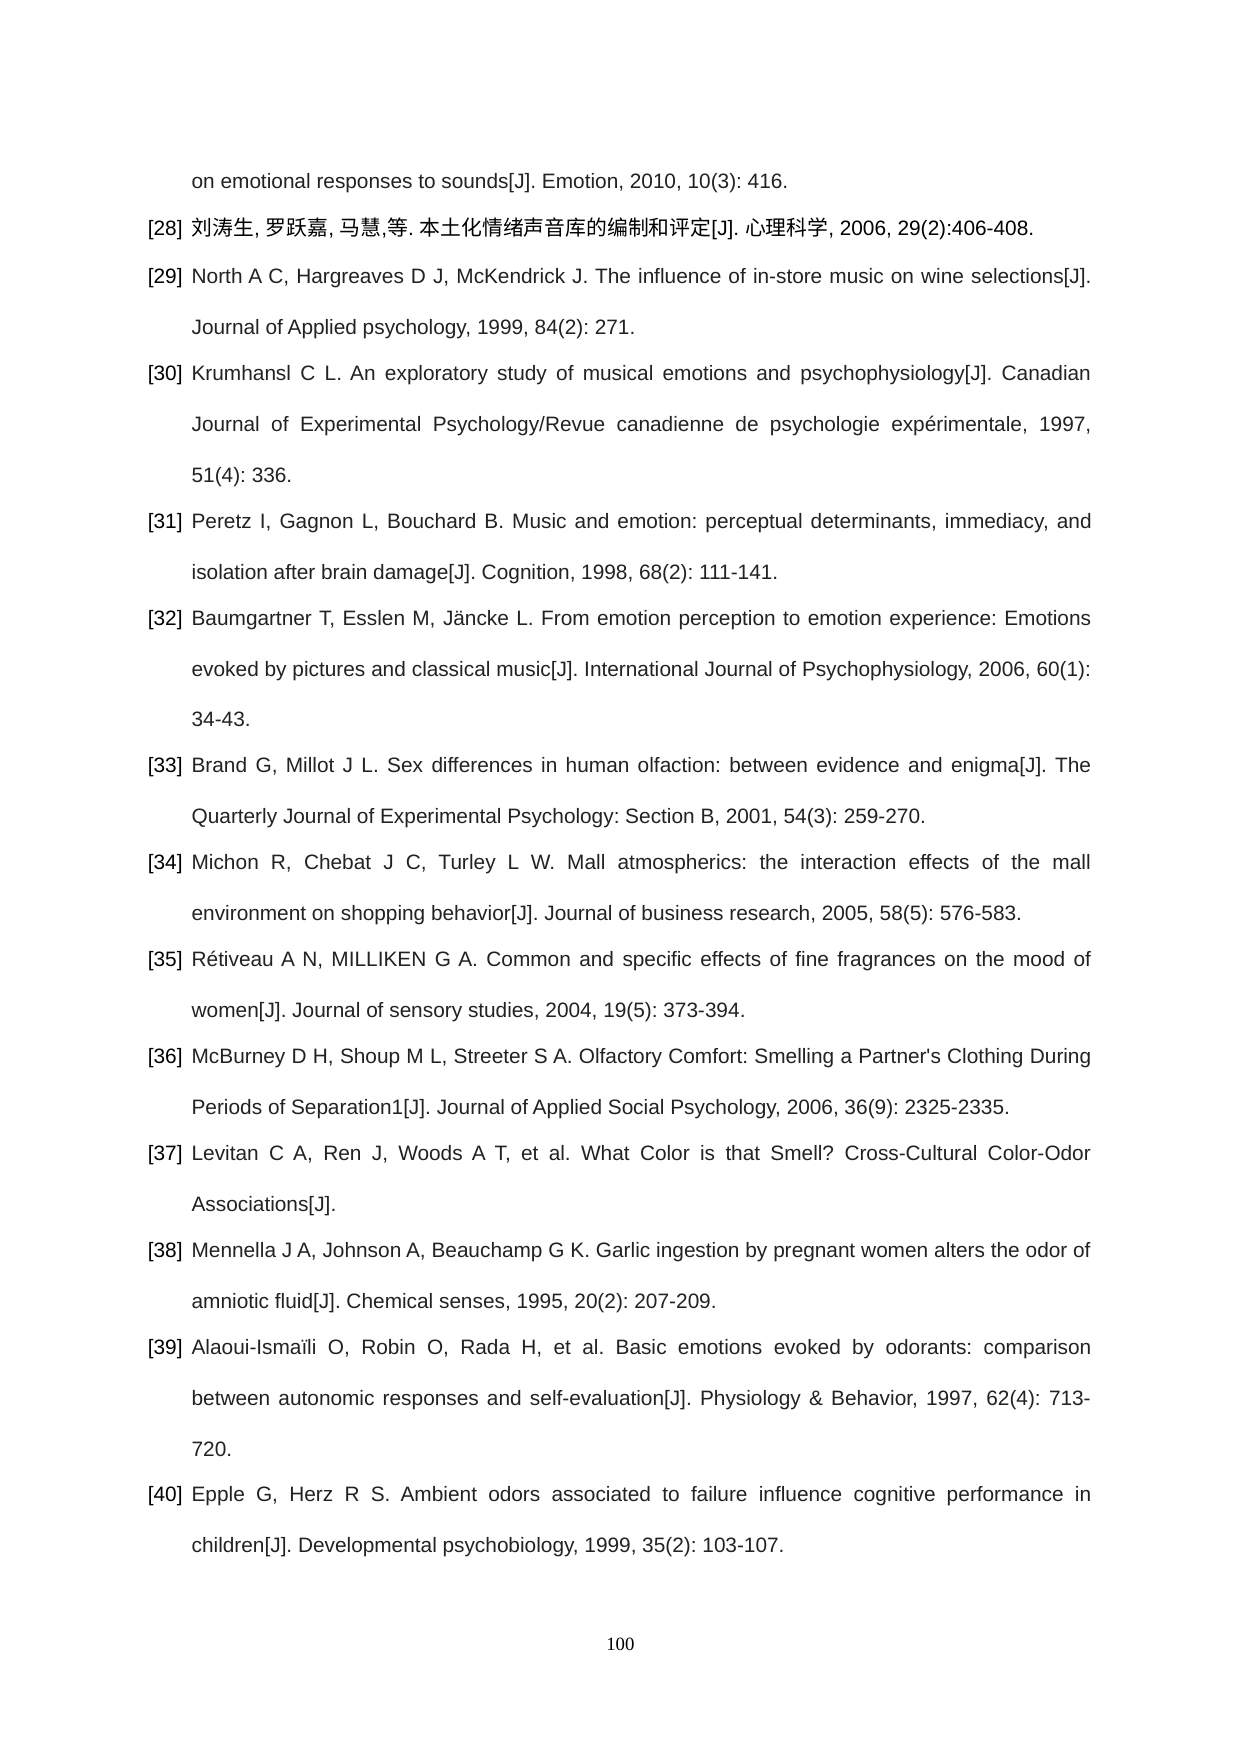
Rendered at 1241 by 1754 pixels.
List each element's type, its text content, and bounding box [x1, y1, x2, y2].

list Epple G, Herz R S. Ambient odors associated to failure influence cognitive performance in children[J]. Developmental psychobiology, 1999, 35(2): 103-107. [148, 1477, 1092, 1562]
list Michon R, Chebat J C, Turley L W. Mall atmospherics: the interaction effects of the mall environment on shopping behavior[J]. Journal of business research, 2005, 58(5): 576-583. [148, 845, 1092, 930]
list McBurney D H, Shoup M L, Streeter S A. Olfactory Comfort: Smelling a Partner's Clothing During Periods of Separation1[J]. Journal of Applied Social Psychology, 2006, 36(9): 2325-2335. [148, 1039, 1092, 1124]
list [148, 164, 1092, 198]
list Alaoui-Ismaïli O, Robin O, Rada H, et al. Basic emotions evoked by odorants: comparison between autonomic responses and self-evaluation[J]. Physiology & Behavior, 1997, 62(4): 713-720. [148, 1329, 1092, 1465]
list North A C, Hargreaves D J, McKendrick J. The influence of in-store music on wine selections[J]. Journal of Applied psychology, 1999, 84(2): 271. [148, 259, 1092, 344]
list Krumhansl C L. An exploratory study of musical emotions and psychophysiology[J]. Canadian Journal of Experimental Psychology/Revue canadienne de psychologie expérimentale, 1997, 51(4): 336. [148, 356, 1092, 492]
list Baumgartner T, Esslen M, Jäncke L. From emotion perception to emotion experience: Emotions evoked by pictures and classical music[J]. International Journal of Psychophysiology, 2006, 60(1): 34-43. [148, 600, 1092, 736]
list Brand G, Millot J L. Sex differences in human olfaction: between evidence and enigma[J]. The Quarterly Journal of Experimental Psychology: Section B, 2001, 54(3): 259-270. [148, 748, 1092, 833]
list Peretz I, Gagnon L, Bouchard B. Music and emotion: perceptual determinants, immediacy, and isolation after brain damage[J]. Cognition, 1998, 68(2): 111-141. [148, 503, 1092, 588]
list Levitan C A, Ren J, Woods A T, et al. What Color is that Smell? Cross-Cultural Color-Odor Associations[J]. [148, 1136, 1092, 1221]
list 刘涛生, 罗跃嘉, 马慧,等. 本土化情绪声音库的编制和评定[J]. 心理科学, 2006, 29(2):406-408. [148, 210, 1092, 244]
list Mennella J A, Johnson A, Beauchamp G K. Garlic ingestion by pregnant women alters the odor of amniotic fluid[J]. Chemical senses, 1995, 20(2): 207-209. [148, 1233, 1092, 1317]
list Rétiveau A N, MILLIKEN G A. Common and specific effects of fine fragrances on the mood of women[J]. Journal of sensory studies, 2004, 19(5): 373-394. [148, 942, 1092, 1027]
